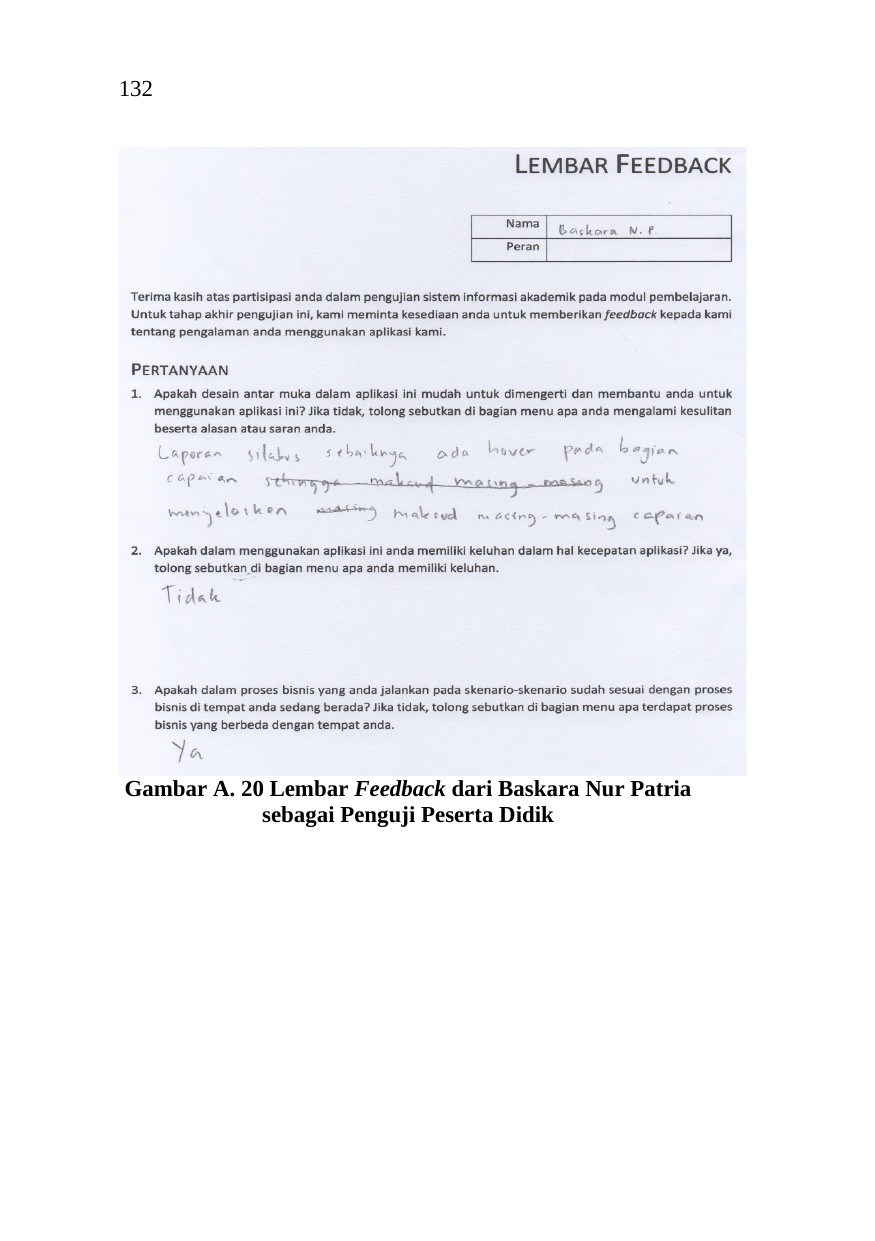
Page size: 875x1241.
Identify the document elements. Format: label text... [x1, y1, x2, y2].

text Gambar A. 20 Lembar Feedback dari Baskara Nur Patria sebagai Penguji Peserta Didik [118, 776, 697, 828]
picture [118, 147, 747, 776]
